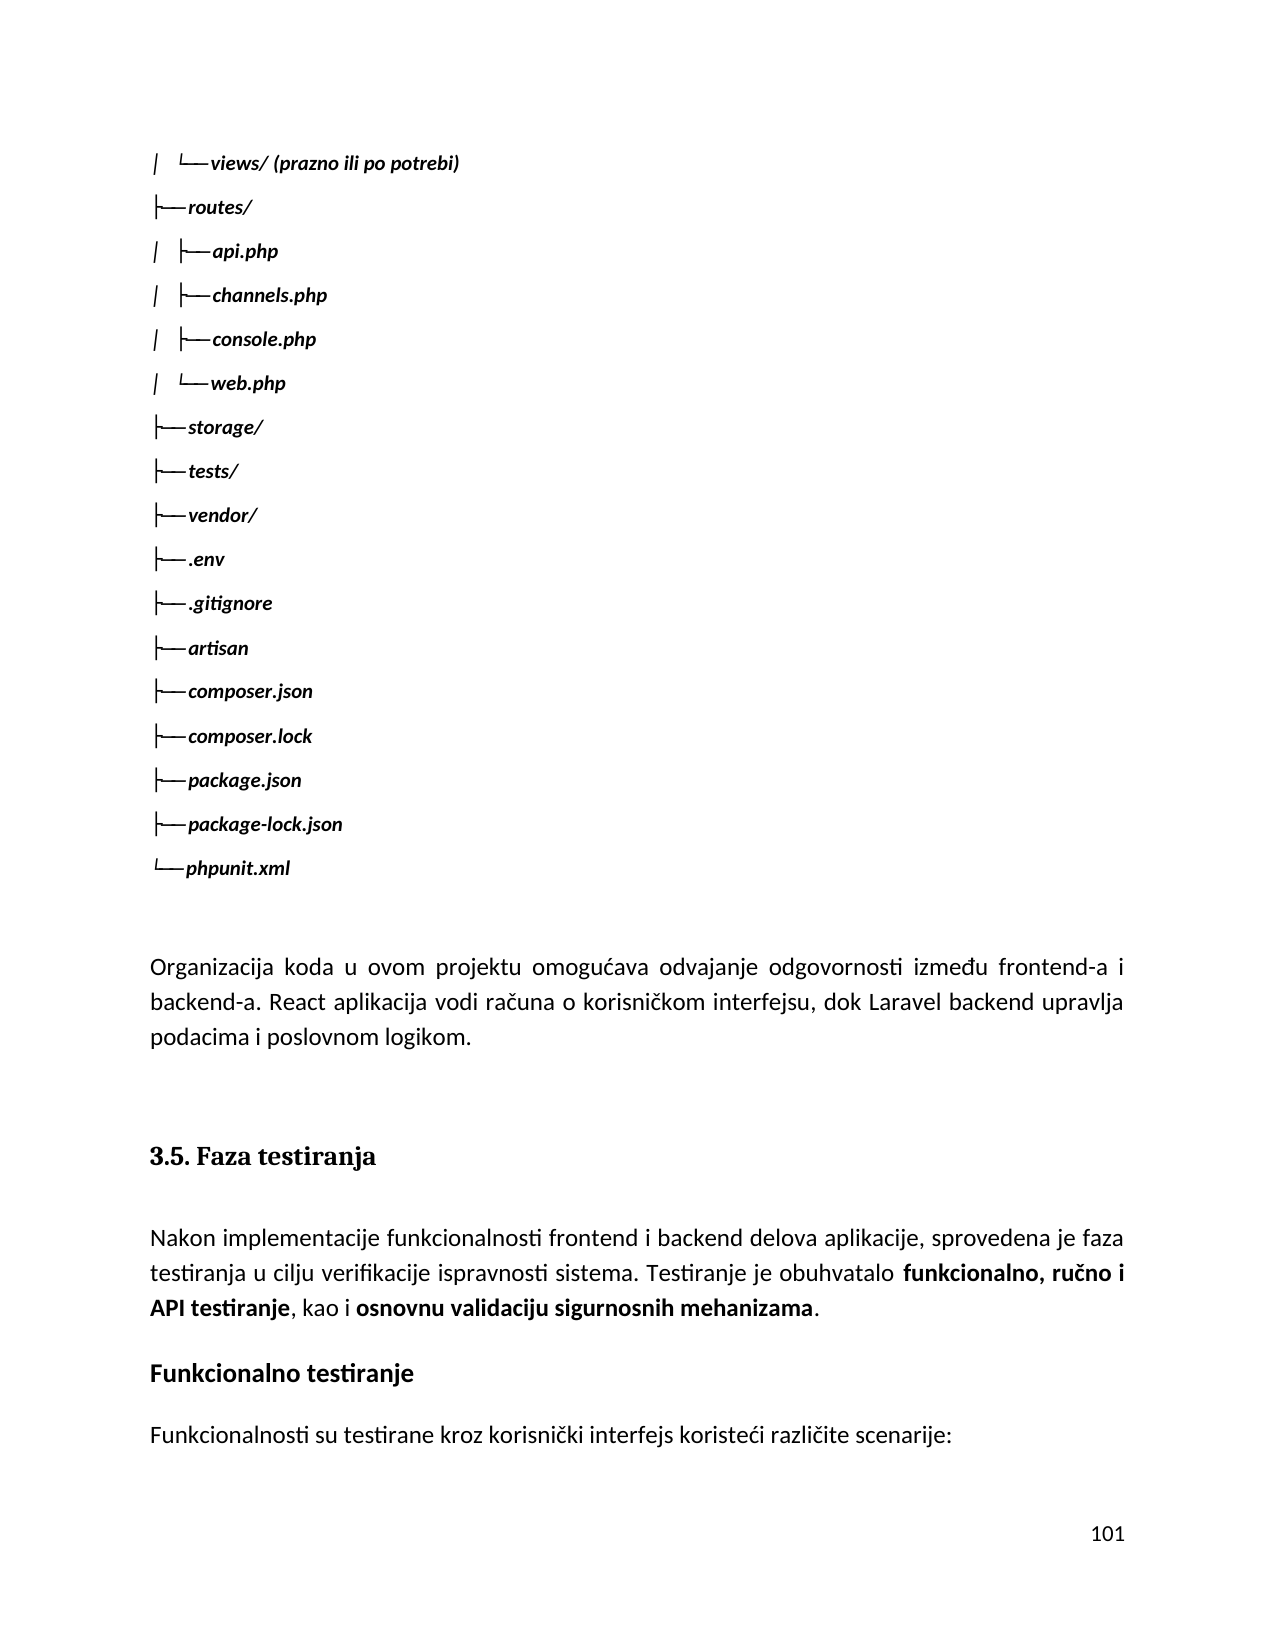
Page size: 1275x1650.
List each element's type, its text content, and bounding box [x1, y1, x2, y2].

text ├── .gitignore [150, 591, 1125, 616]
text ├── storage/ [150, 414, 1125, 440]
text ├── tests/ [150, 458, 1125, 484]
text │ └── views/ (prazno ili po potrebi) [150, 150, 1125, 175]
text Organizacija koda u ovom projektu omogućava odvajanje odgovornosti između frontend-a i backend-a. React aplikacija vodi računa o korisničkom interfejsu, dok Laravel backend upravlja podacima i poslovnom logikom. [150, 951, 1125, 1052]
text ├── artisan [157, 635, 1125, 660]
text ├── vendor/ [150, 502, 1125, 528]
text ├── composer.json [150, 679, 1125, 704]
text Nakon implementacije funkcionalnosti frontend i backend delova aplikacije, sprovedena je faza testiranja u cilju verifikacije ispravnosti sistema. Testiranje je obuhvatalo funkcionalno, ručno i API testiranje, kao i osnovnu validaciju sigurnosnih mehanizama. [150, 1222, 1125, 1323]
text ├── package-lock.json [157, 811, 1125, 836]
text │ ├── api.php [181, 238, 1125, 263]
text ├── .env [150, 547, 1125, 572]
text │ ├── console.php [150, 326, 1125, 352]
text │ ├── channels.php [150, 282, 1125, 308]
text ├── routes/ [157, 194, 1125, 219]
text │ └── web.php [150, 370, 1125, 396]
text Funkcionalnosti su testirane kroz korisnički interfejs koristeći različite scenarije: [150, 1419, 1125, 1450]
text Funkcionalno testiranje [150, 1356, 1125, 1389]
text └── phpunit.xml [150, 855, 1125, 880]
text ├── composer.lock [157, 723, 1125, 748]
subtitle 3.5. Faza testiranja [150, 1141, 1125, 1173]
text ├── package.json [157, 767, 1125, 792]
